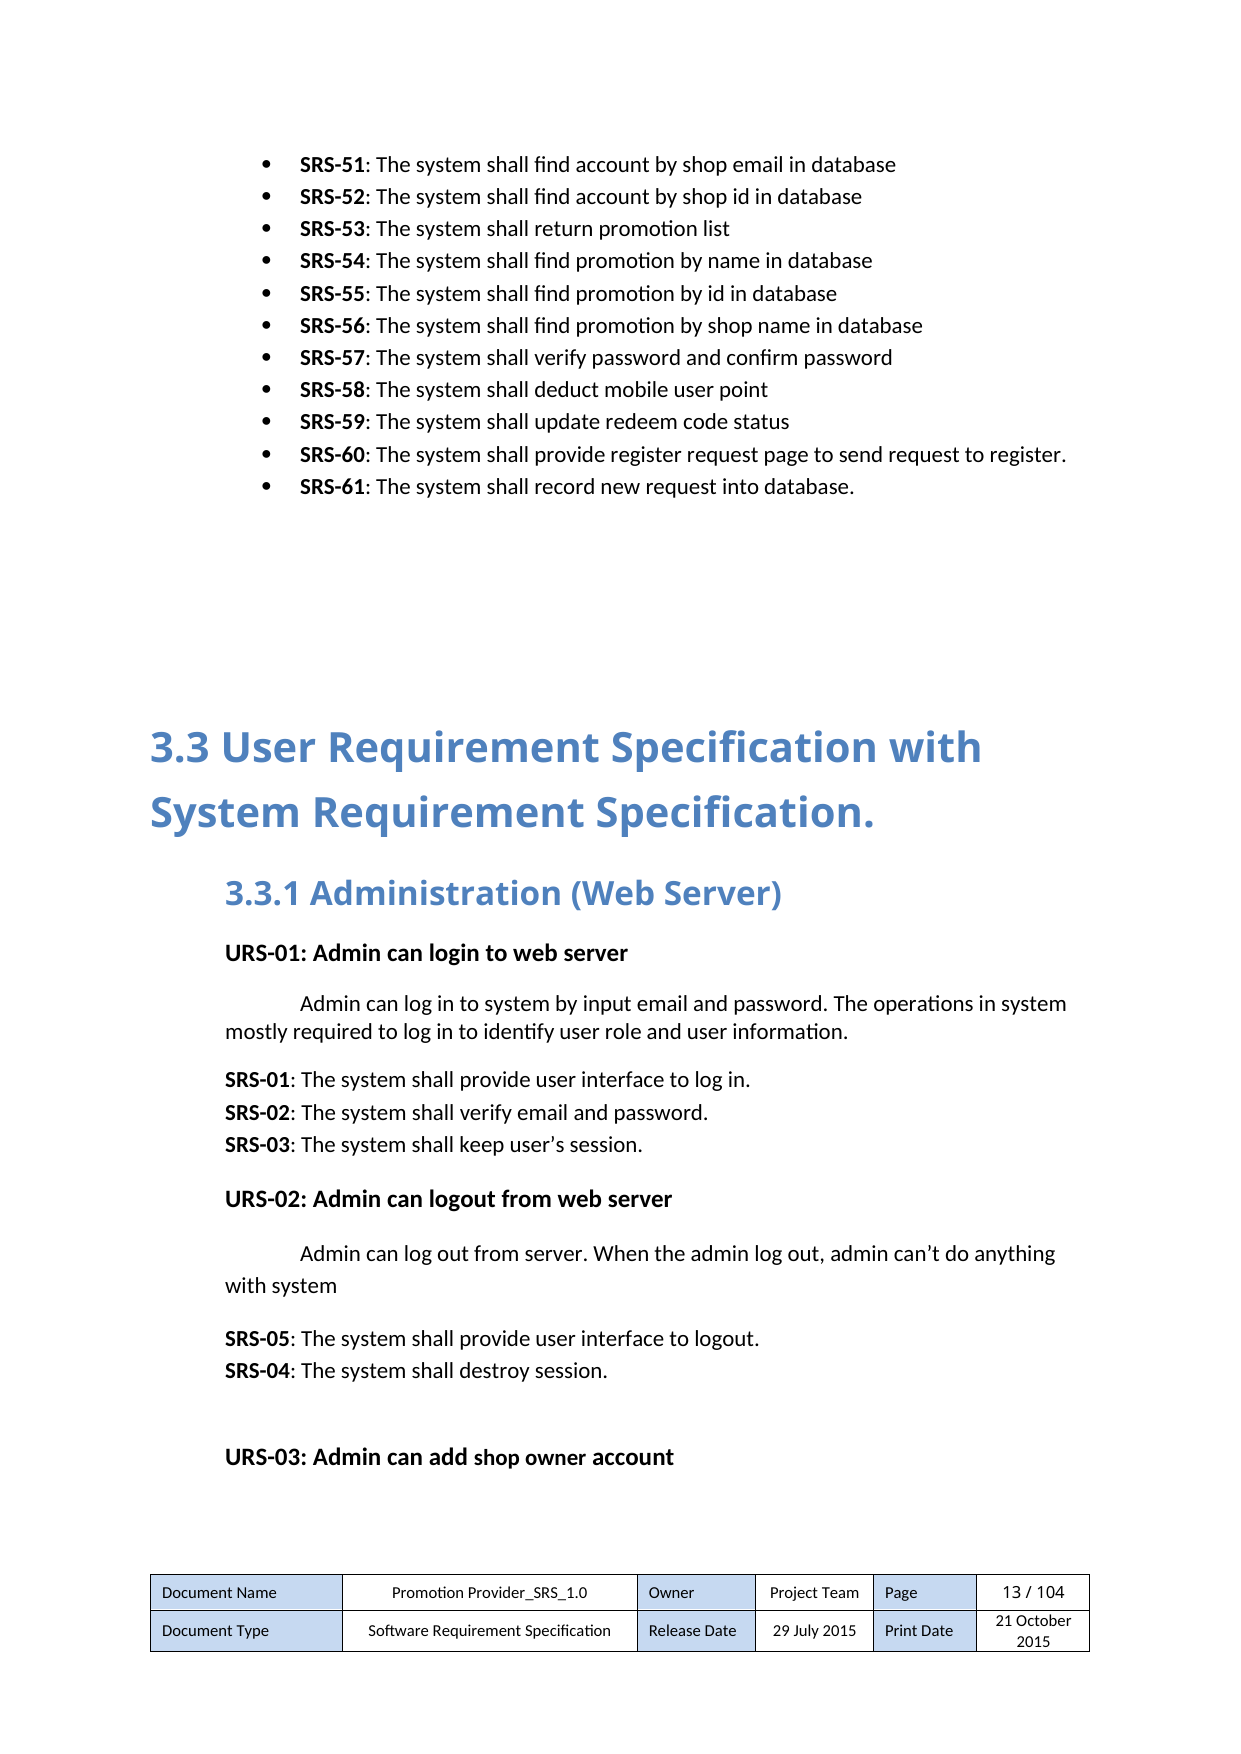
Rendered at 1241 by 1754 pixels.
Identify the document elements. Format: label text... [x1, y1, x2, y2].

list SRS-58: The system shall deduct mobile user point [262, 375, 1090, 403]
text Admin can log in to system by input email and password. The operations in system mostly required to log in to identify user role and user information. [225, 989, 1090, 1045]
list SRS-61: The system shall record new request into database. [262, 472, 1090, 500]
list SRS-51: The system shall find account by shop email in database [262, 150, 1090, 178]
list SRS-57: The system shall verify password and confirm password [262, 343, 1090, 371]
subtitle 3.3.1 Administration (Web Server) [150, 869, 1090, 915]
list SRS-53: The system shall return promotion list [262, 214, 1090, 242]
text URS-02: Admin can logout from web server [225, 1183, 1090, 1213]
list SRS-54: The system shall find promotion by name in database [262, 247, 1090, 274]
list SRS-55: The system shall find promotion by id in database [262, 279, 1090, 307]
list SRS-56: The system shall find promotion by shop name in database [262, 311, 1090, 339]
list SRS-60: The system shall provide register request page to send request to register. [262, 440, 1090, 468]
text URS-03: Admin can add shop owner account [225, 1441, 1090, 1472]
text Admin can log out from server. When the admin log out, admin can’t do anything with system [225, 1239, 1090, 1299]
text SRS-05: The system shall provide user interface to logout. SRS-04: The system shall destroy session. [225, 1324, 1090, 1416]
text SRS-01: The system shall provide user interface to log in. SRS-02: The system shall verify email and password. SRS-03: The system shall keep user’s session. [225, 1066, 1090, 1158]
list SRS-59: The system shall update redeem code status [262, 407, 1090, 436]
subtitle 3.3 User Requirement Specification with System Requirement Specification. [150, 718, 1090, 840]
list SRS-52: The system shall find account by shop id in database [262, 182, 1090, 210]
text URS-01: Admin can login to web server [225, 937, 1090, 968]
